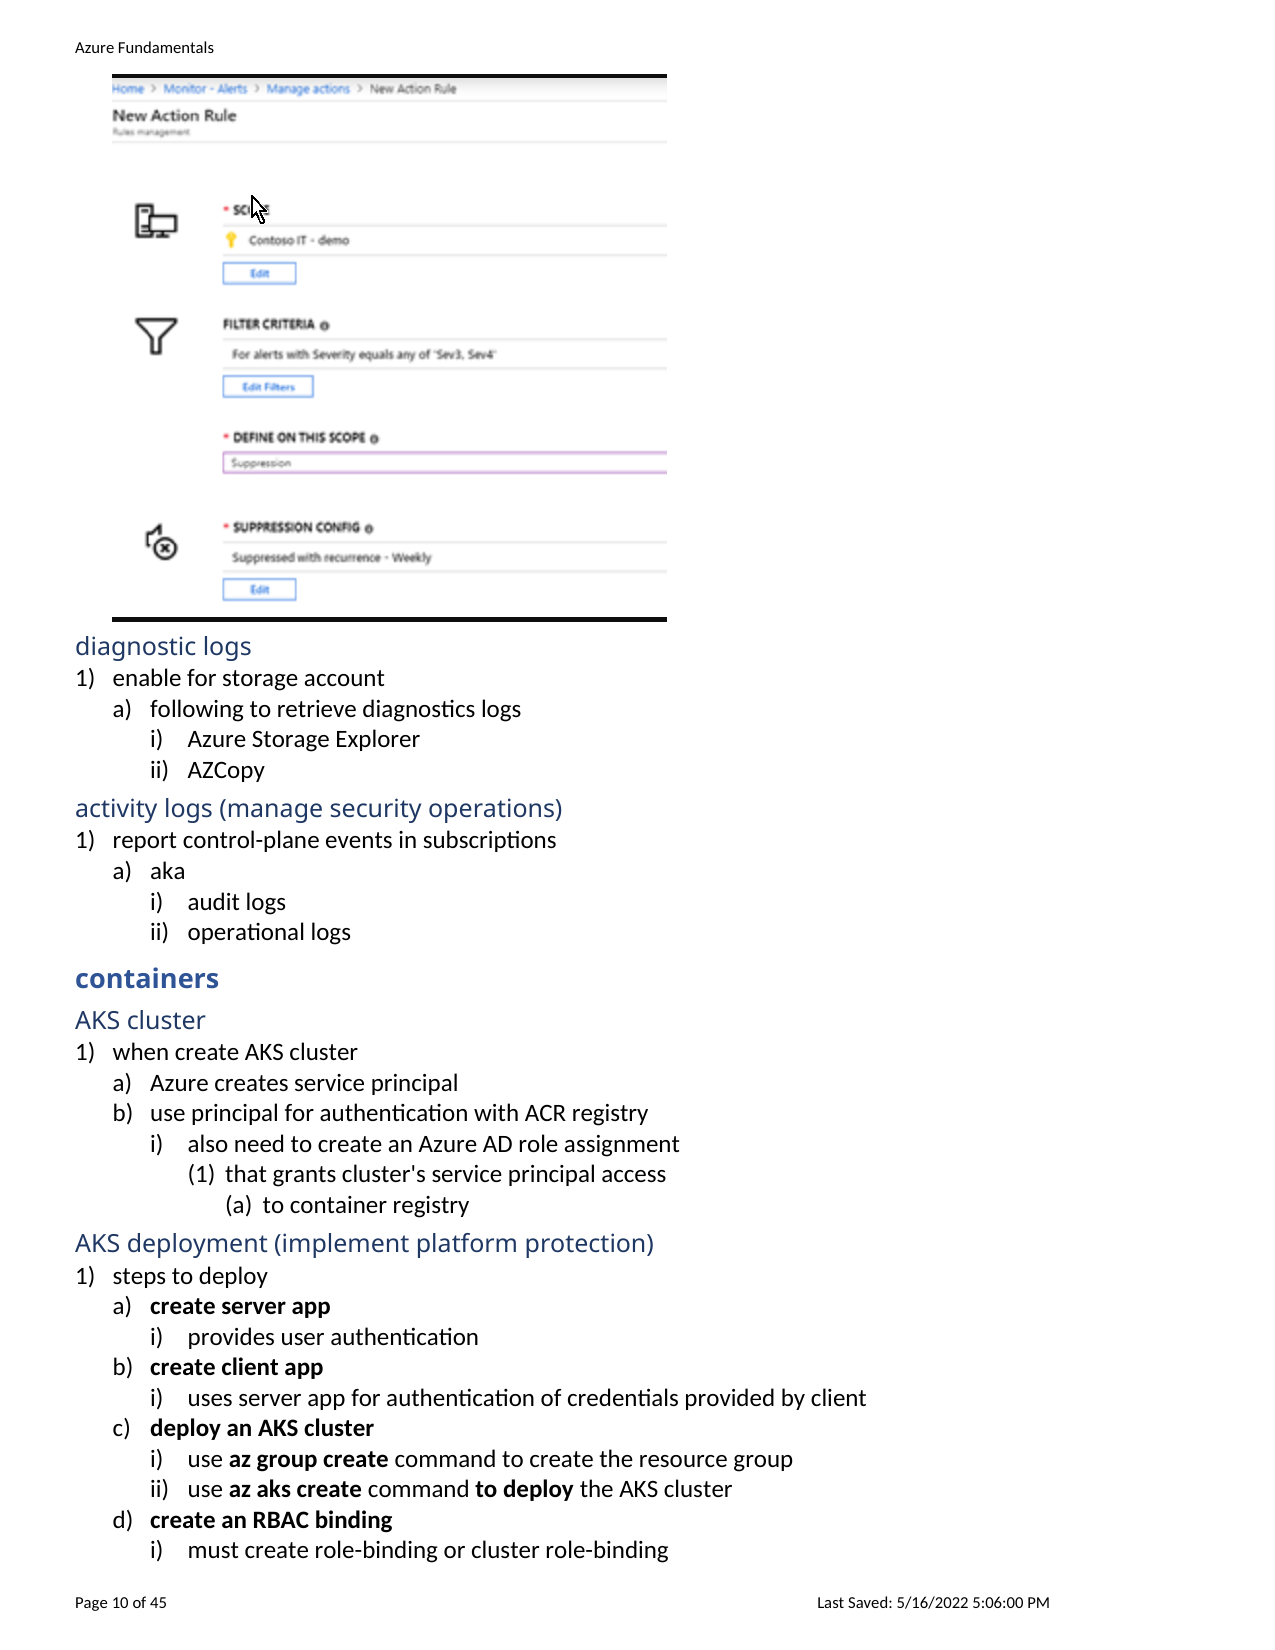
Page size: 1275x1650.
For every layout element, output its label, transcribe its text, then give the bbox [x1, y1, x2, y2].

subtitle diagnostic logs [75, 628, 1237, 662]
list use principal for authentication with ACR registry [112, 1097, 1237, 1128]
list aka [112, 855, 1237, 886]
list use az group create command to create the resource group [150, 1443, 1237, 1473]
list AZCopy [150, 754, 1237, 784]
list Azure creates service principal [112, 1067, 1237, 1097]
list provides user authentication [150, 1321, 1237, 1351]
list create an RBAC binding [112, 1504, 1237, 1534]
list must create role-binding or cluster role-binding [150, 1534, 1237, 1565]
list steps to deploy [75, 1260, 1237, 1290]
list uses server app for authentication of credentials provided by client [150, 1382, 1237, 1412]
list create client app [112, 1351, 1237, 1382]
list to container registry [225, 1189, 1237, 1219]
list following to retrieve diagnostics logs [112, 693, 1237, 723]
subtitle containers [75, 959, 1237, 996]
list deploy an AKS cluster [112, 1412, 1237, 1443]
list report control-plane events in subscriptions [75, 825, 1237, 855]
list Azure Storage Explorer [150, 723, 1237, 754]
list use az aks create command to deploy the AKS cluster [150, 1473, 1237, 1504]
subtitle AKS deployment (implement platform protection) [75, 1226, 1237, 1260]
list operational logs [150, 916, 1237, 947]
list create server app [112, 1290, 1237, 1321]
list when create AKS cluster [75, 1036, 1237, 1067]
list that grants cluster's service principal access [187, 1158, 1237, 1189]
list enable for storage account [75, 662, 1237, 693]
list audit logs [150, 886, 1237, 916]
subtitle AKS cluster [75, 1002, 1237, 1036]
subtitle activity logs (manage security operations) [75, 791, 1237, 825]
picture [112, 74, 667, 622]
list also need to create an Azure AD role assignment [150, 1128, 1237, 1158]
